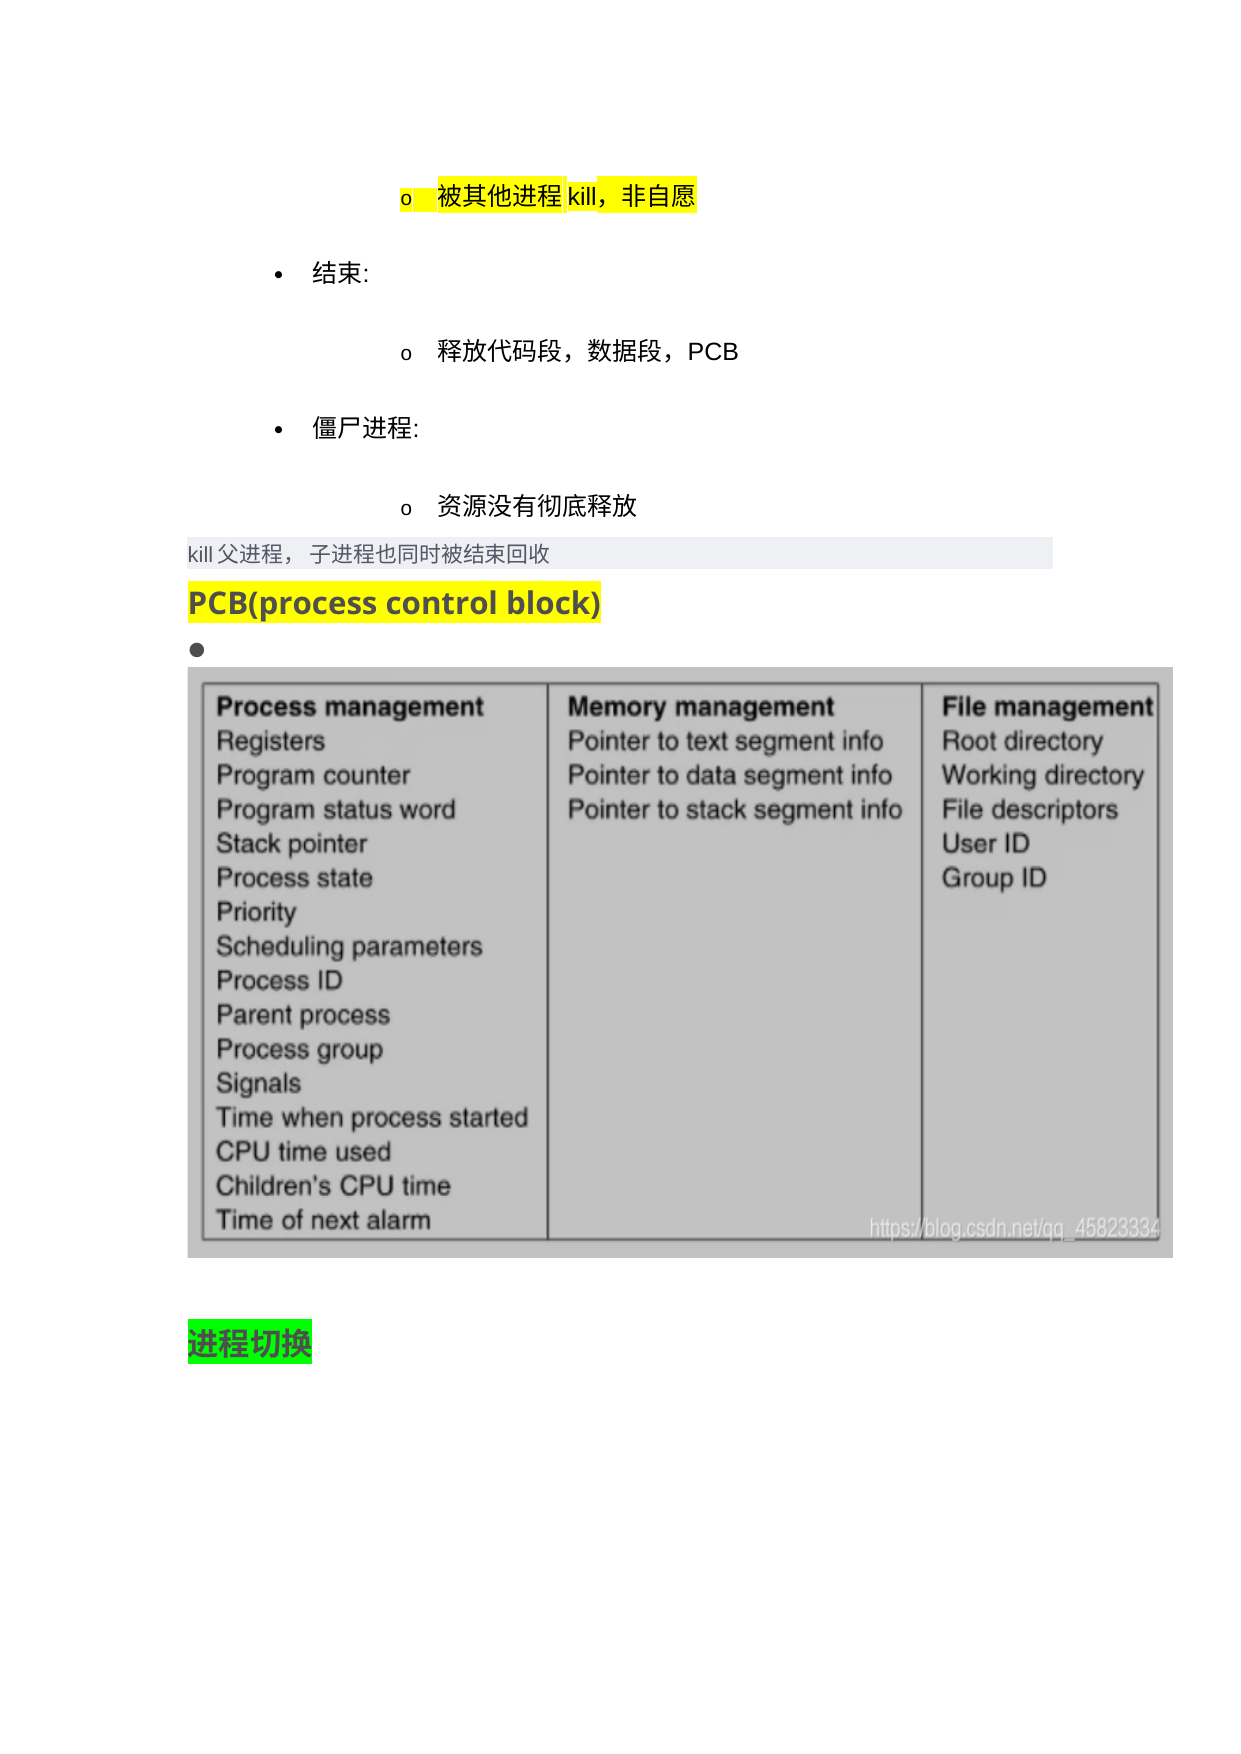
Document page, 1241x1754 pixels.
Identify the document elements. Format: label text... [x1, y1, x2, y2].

text kill父进程， 子进程也同时被结束回收 [187, 537, 1053, 569]
list 被其他进程kill，非自愿 [400, 162, 1053, 227]
list 释放代码段，数据段，PCB [400, 317, 1053, 382]
list 资源没有彻底释放 [400, 472, 1053, 537]
text 进程切换 [187, 1309, 1053, 1374]
list 结束: [275, 239, 1053, 304]
list 僵尸进程: [275, 394, 1053, 459]
picture [187, 667, 1173, 1258]
text PCB(process control block) [187, 569, 1053, 634]
